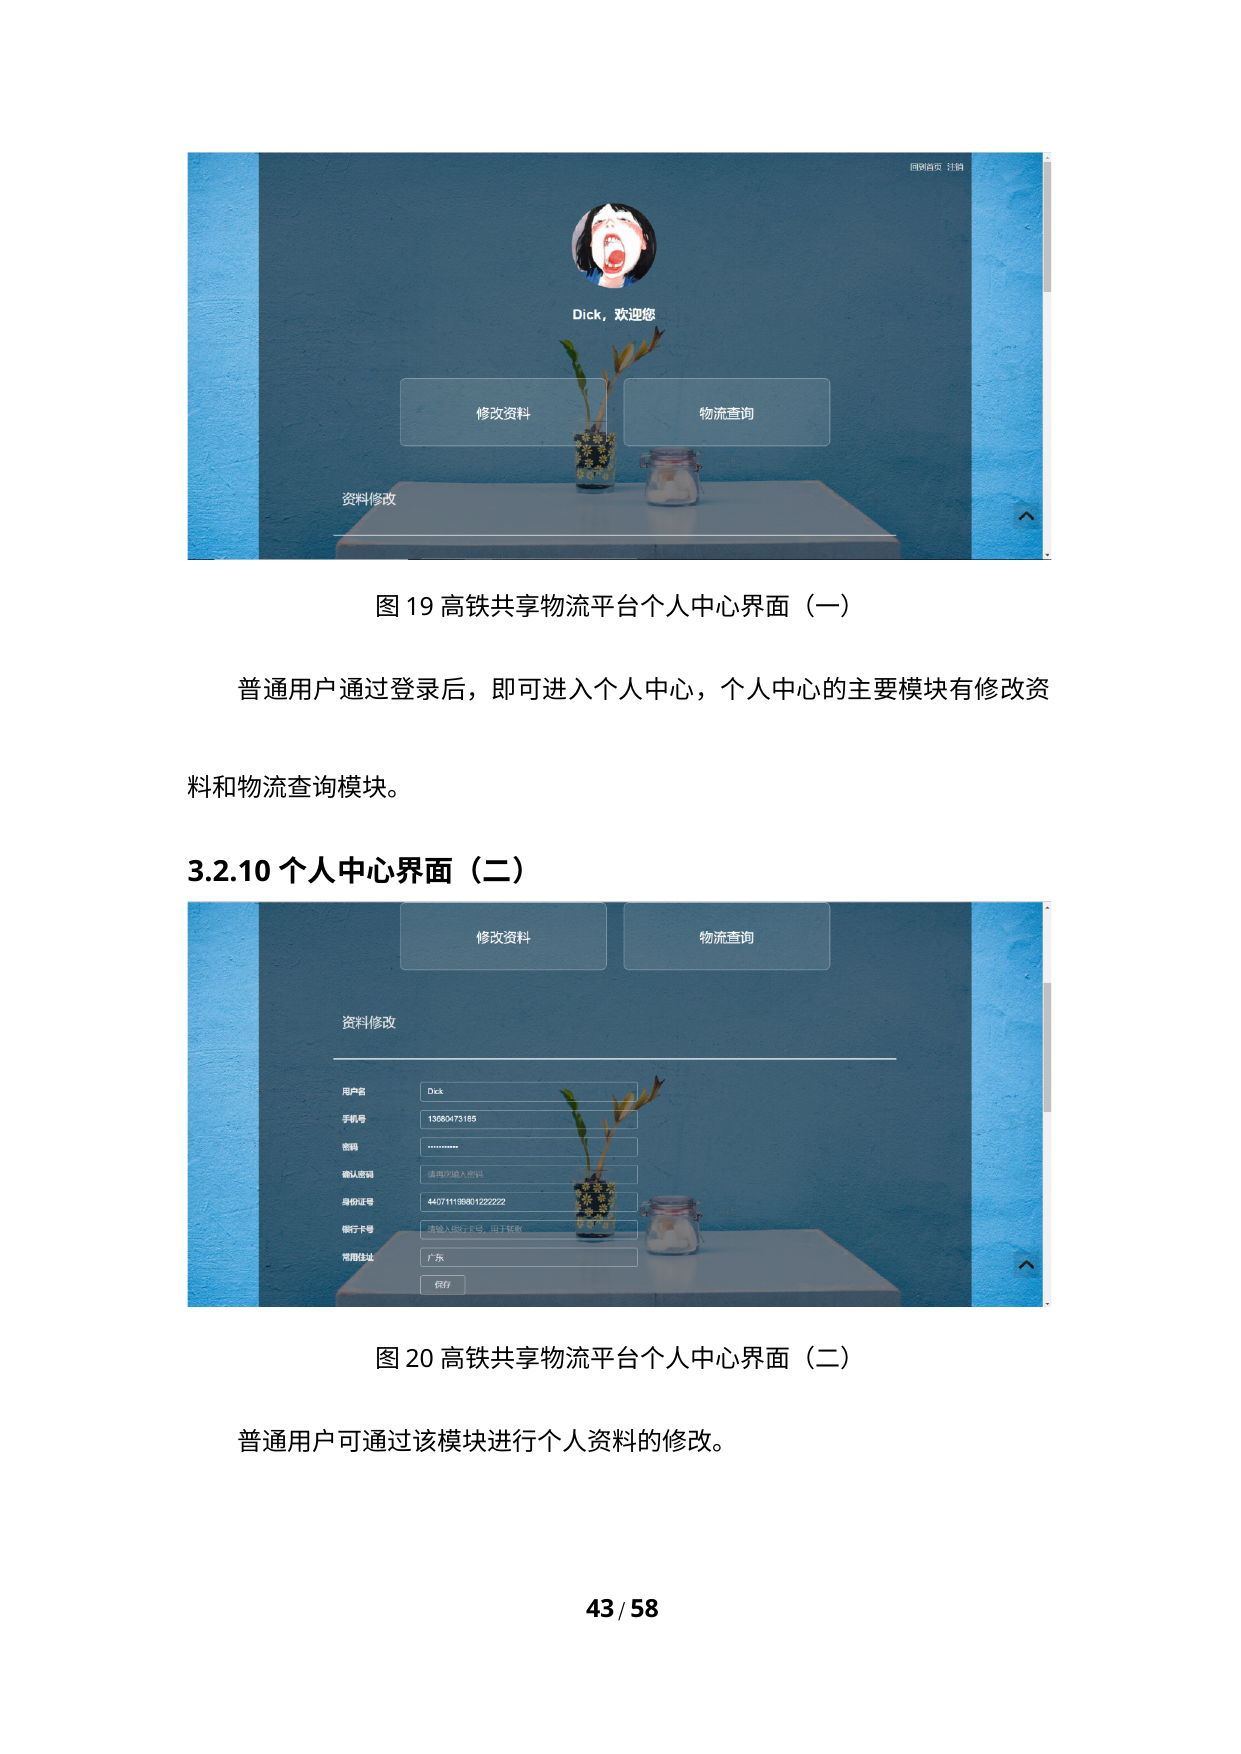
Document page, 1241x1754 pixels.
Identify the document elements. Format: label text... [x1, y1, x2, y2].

text 图19 高铁共享物流平台个人中心界面（一） [187, 572, 1053, 637]
text 普通用户通过登录后，即可进入个人中心，个人中心的主要模块有修改资料和物流查询模块。 [187, 656, 1053, 818]
text 图20 高铁共享物流平台个人中心界面（二） [187, 1324, 1053, 1389]
text 普通用户可通过该模块进行个人资料的修改。 [187, 1407, 1053, 1472]
picture [187, 901, 1052, 1307]
picture [187, 150, 1052, 560]
text 3.2.10 个人中心界面（二） [187, 836, 1053, 901]
